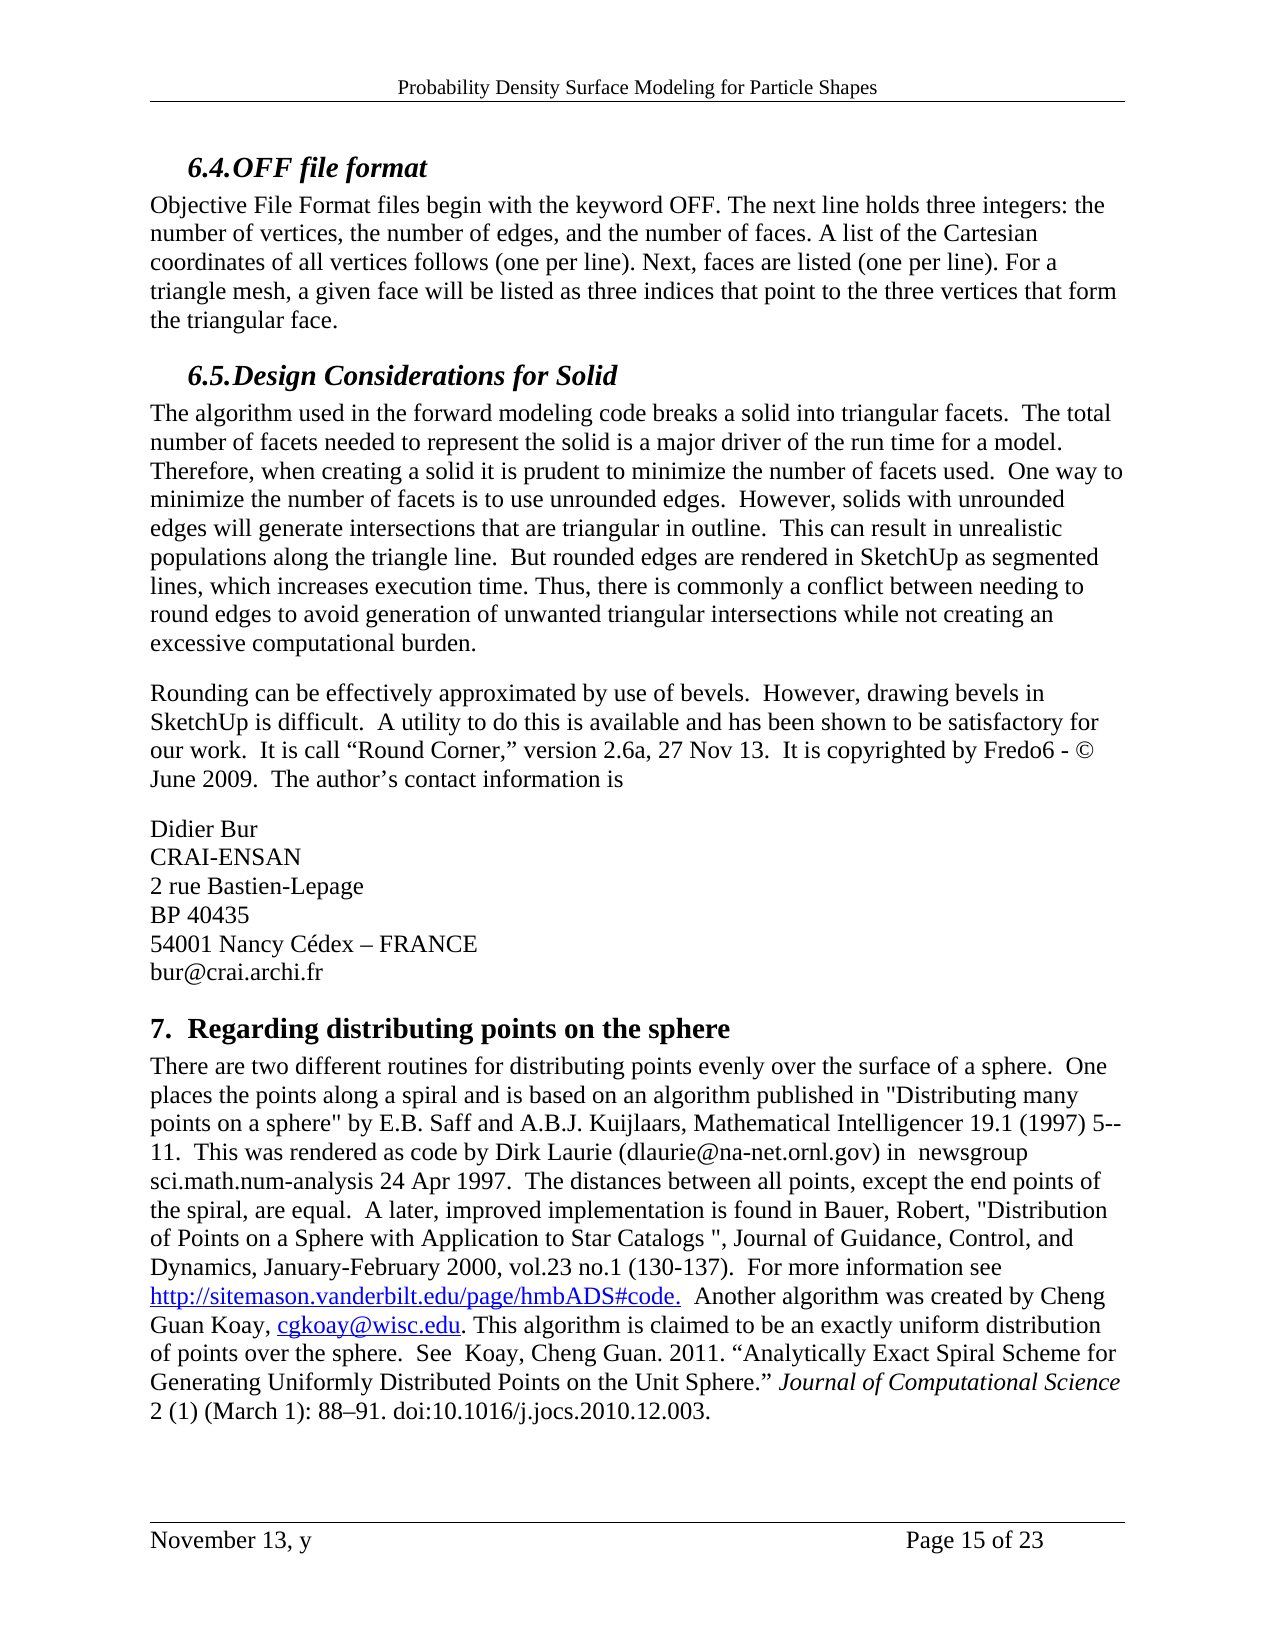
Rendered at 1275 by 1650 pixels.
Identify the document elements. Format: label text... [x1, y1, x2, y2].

subtitle OFF file format [187, 150, 1125, 183]
text Didier Bur CRAI-ENSAN 2 rue Bastien-Lepage BP 40435 54001 Nancy Cédex – FRANCE bur@crai.archi.fr [150, 814, 1125, 986]
subtitle Design Considerations for Solid [187, 358, 1125, 392]
text Rounding can be effectively approximated by use of bevels. However, drawing bevels in SketchUp is difficult. A utility to do this is available and has been shown to be satisfactory for our work. It is call “Round Corner,” version 2.6a, 27 Nov 13. It is copyrighted by Fredo6 - © June 2009. The author’s contact information is [150, 678, 1125, 793]
text The algorithm used in the forward modeling code breaks a solid into triangular facets. The total number of facets needed to represent the solid is a major driver of the run time for a model. Therefore, when creating a solid it is prudent to minimize the number of facets used. One way to minimize the number of facets is to use unrounded edges. However, solids with unrounded edges will generate intersections that are triangular in outline. This can result in unrealistic populations along the triangle line. But rounded edges are rendered in SketchUp as segmented lines, which increases execution time. Thus, there is commonly a conflict between needing to round edges to avoid generation of unwanted triangular intersections while not creating an excessive computational burden. [150, 398, 1125, 657]
subtitle Regarding distributing points on the sphere [150, 1011, 1125, 1045]
text There are two different routines for distributing points evenly over the surface of a sphere. One places the points along a spiral and is based on an algorithm published in "Distributing many points on a sphere" by E.B. Saff and A.B.J. Kuijlaars, Mathematical Intelligencer 19.1 (1997) 5--11. This was rendered as code by Dirk Laurie (dlaurie@na-net.ornl.gov) in newsgroup sci.math.num-analysis 24 Apr 1997. The distances between all points, except the end points of the spiral, are equal. A later, improved implementation is found in Bauer, Robert, "Distribution of Points on a Sphere with Application to Star Catalogs ", Journal of Guidance, Control, and Dynamics, January-February 2000, vol.23 no.1 (130-137). For more information see http://sitemason.vanderbilt.edu/page/hmbADS#code. Another algorithm was created by Cheng Guan Koay, cgkoay@wisc.edu. This algorithm is claimed to be an exactly uniform distribution of points over the sphere. See Koay, Cheng Guan. 2011. “Analytically Exact Spiral Scheme for Generating Uniformly Distributed Points on the Unit Sphere.” Journal of Computational Science 2 (1) (March 1): 88–91. doi:10.1016/j.jocs.2010.12.003. [150, 1051, 1125, 1425]
text Objective File Format files begin with the keyword OFF. The next line holds three integers: the number of vertices, the number of edges, and the number of faces. A list of the Cartesian coordinates of all vertices follows (one per line). Next, faces are listed (one per line). For a triangle mesh, a given face will be listed as three indices that point to the three vertices that form the triangular face. [150, 190, 1125, 333]
